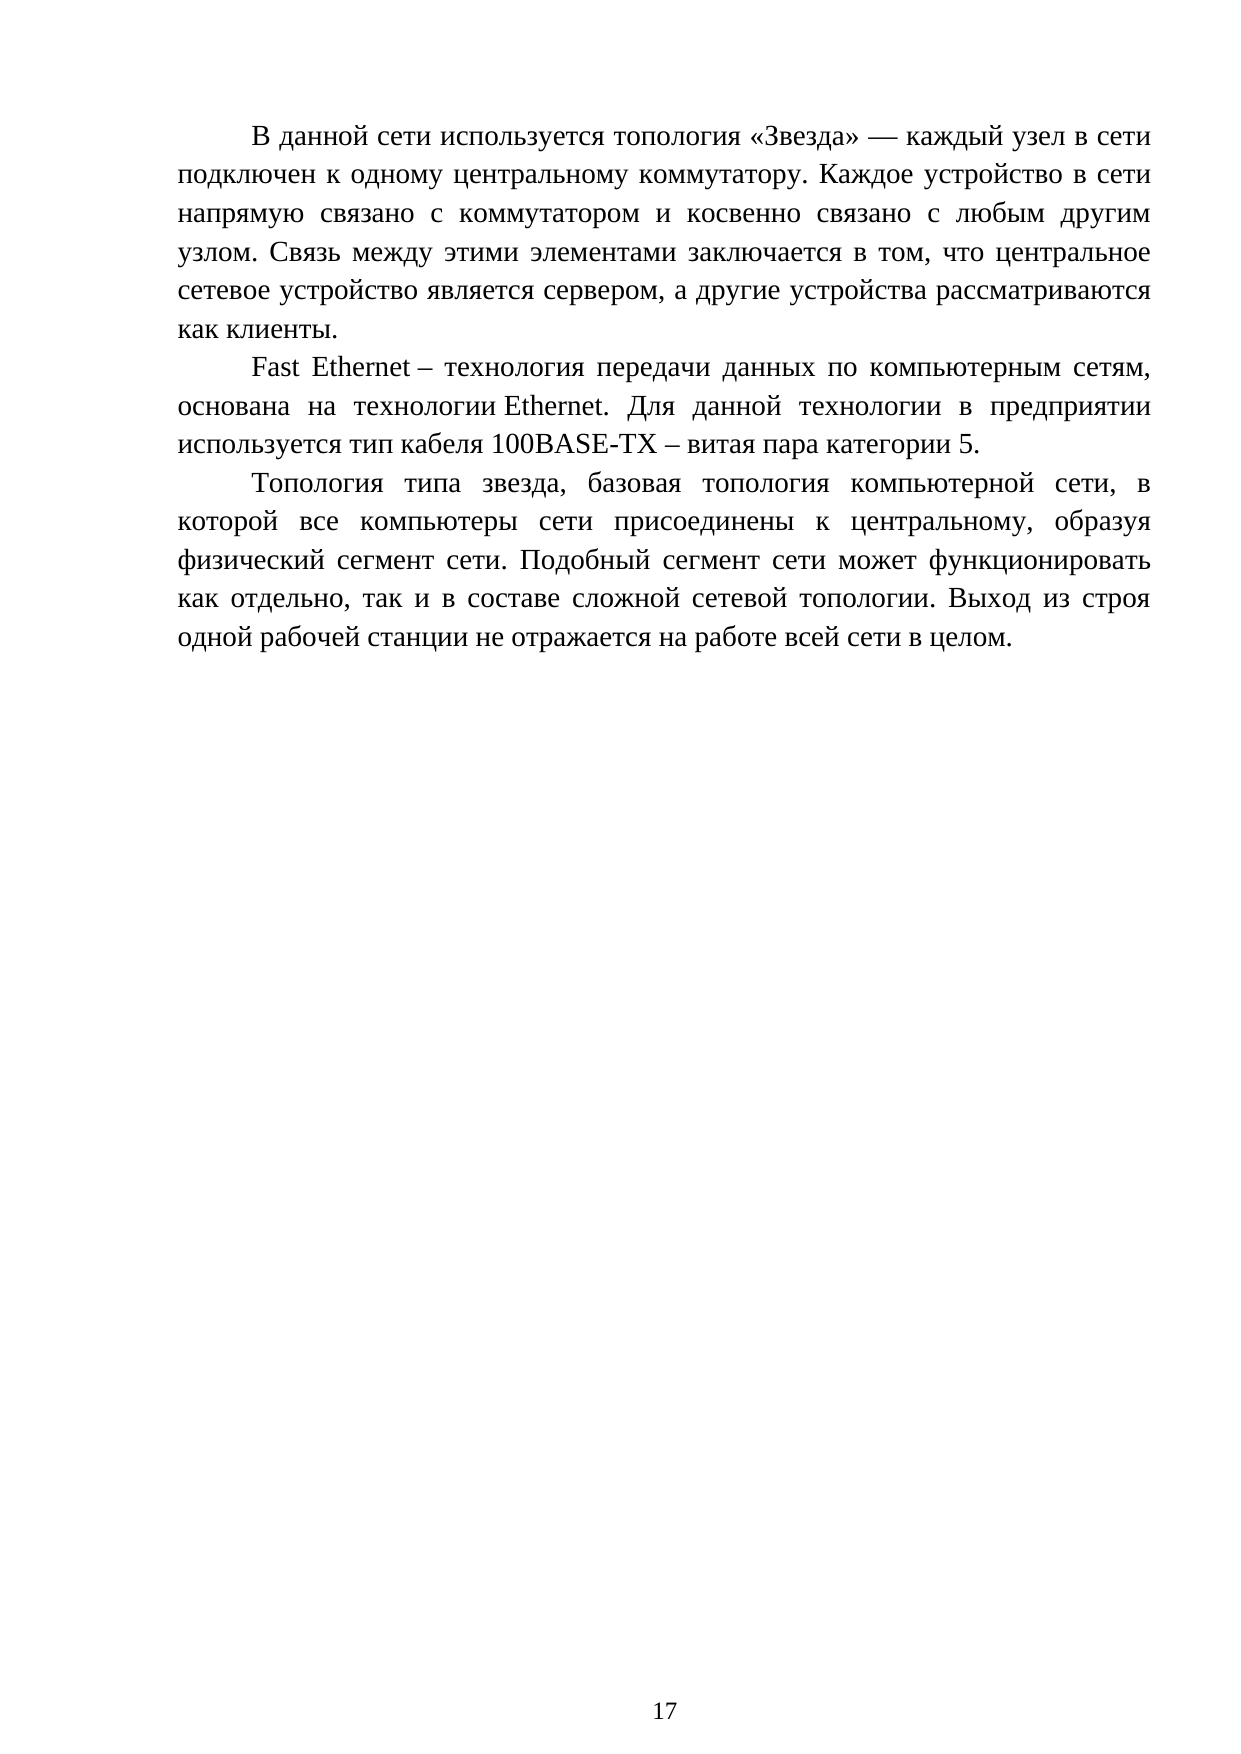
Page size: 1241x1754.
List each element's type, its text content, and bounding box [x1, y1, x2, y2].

text Топология типа звезда, базовая топология компьютерной сети, в которой все компьютеры сети присоединены к центральному, образуя физический сегмент сети. Подобный сегмент сети может функционировать как отдельно, так и в составе сложной сетевой топологии. Выход из строя одной рабочей станции не отражается на работе всей сети в целом. [177, 465, 1152, 504]
text В данной сети используется топология «Звезда» — каждый узел в сети подключен к одному центральному коммутатору. Каждое устройство в сети напрямую связано с коммутатором и косвенно связано с любым другим узлом. Связь между этими элементами заключается в том, что центральное сетевое устройство является сервером, а другие устройства рассматриваются как клиенты. [177, 118, 1152, 344]
text Топология типа звезда, базовая топология компьютерной сети, в которой все компьютеры сети присоединены к центральному, образуя физический сегмент сети. Подобный сегмент сети может функционировать как отдельно, так и в составе сложной сетевой топологии. Выход из строя одной рабочей станции не отражается на работе всей сети в целом. [177, 614, 1152, 653]
text Fast Ethernet – технология передачи данных по компьютерным сетям, основана на технологии Ethernet. Для данной технологии в предприятии используется тип кабеля 100BASE-TX – витая пара категории 5. [177, 421, 1152, 460]
text Fast Ethernet – технология передачи данных по компьютерным сетям, основана на технологии Ethernet. Для данной технологии в предприятии используется тип кабеля 100BASE-TX – витая пара категории 5. [177, 349, 1152, 388]
